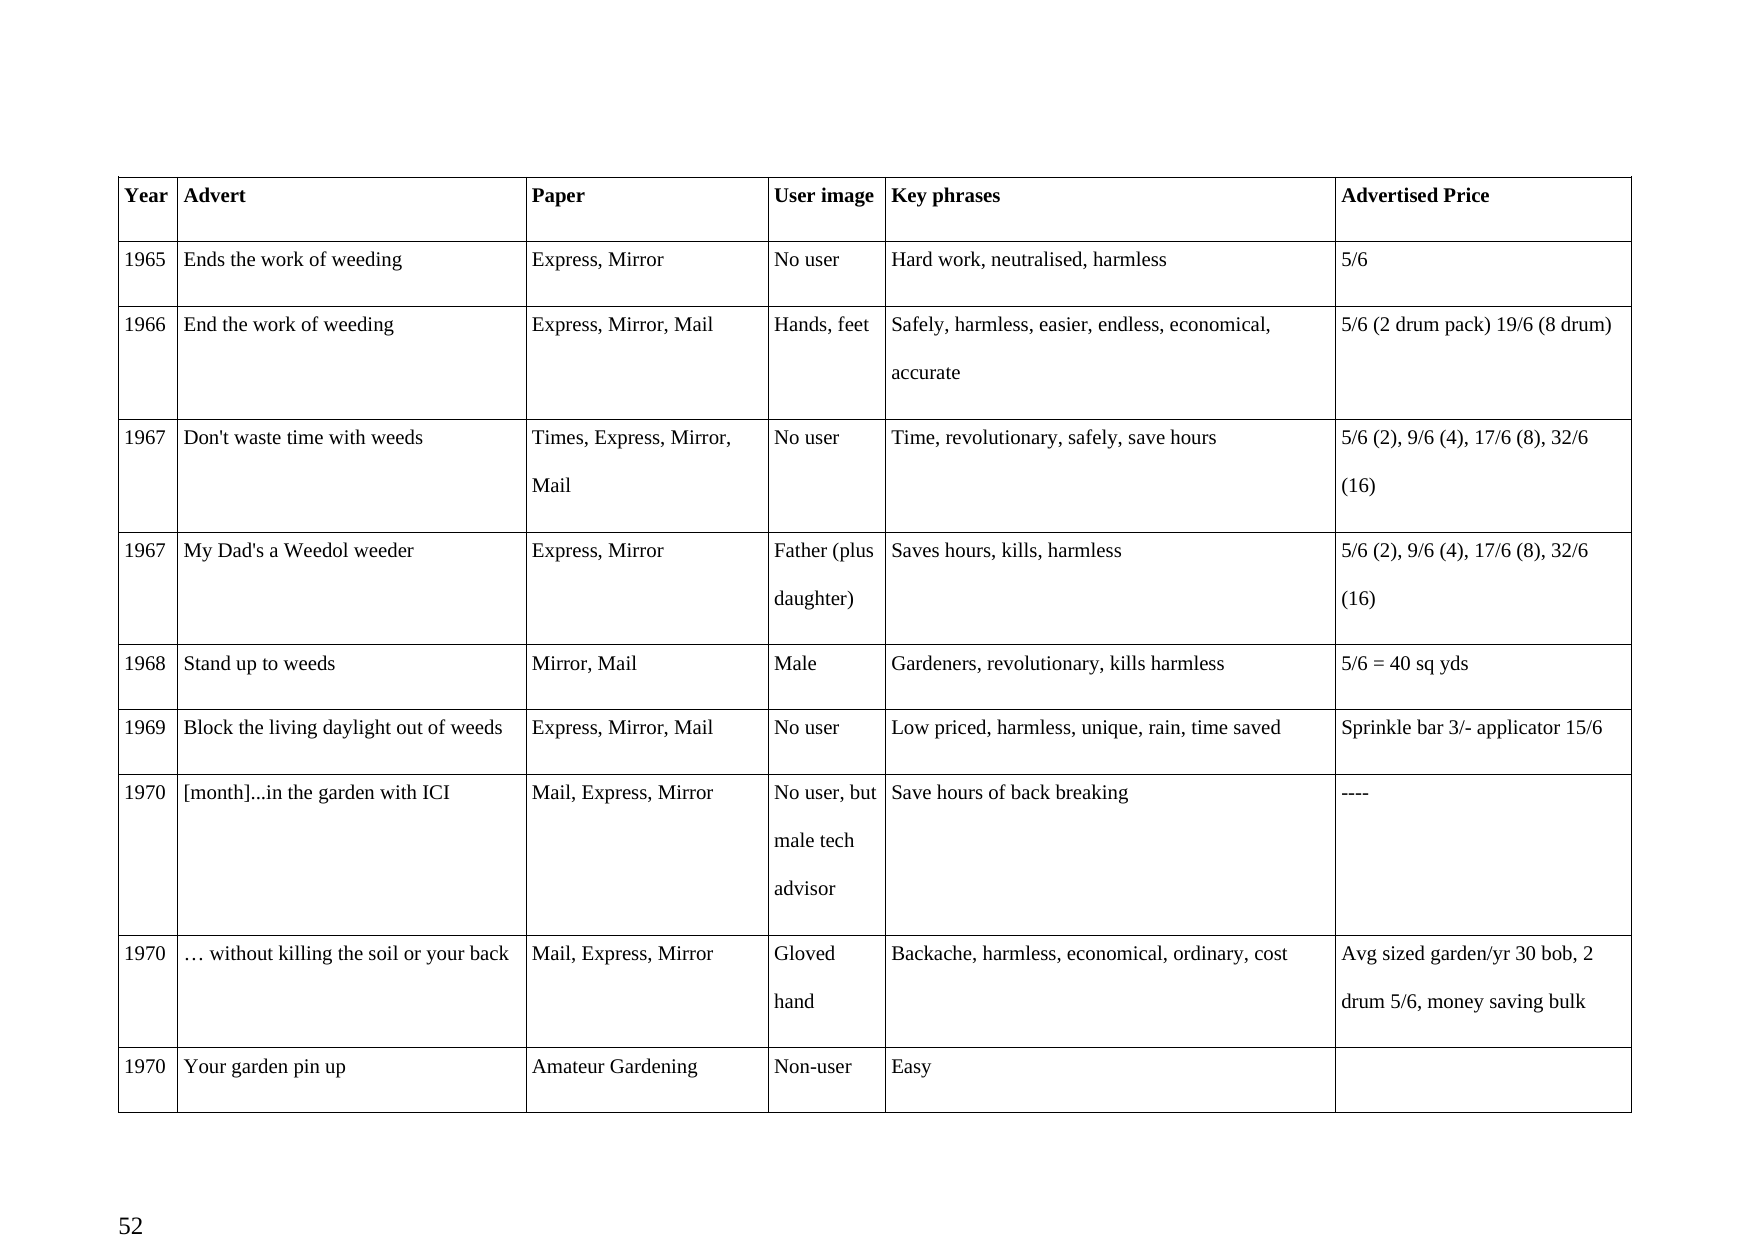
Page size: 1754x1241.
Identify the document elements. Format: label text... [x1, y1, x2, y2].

table_cell Times, Express, Mirror, Mail [527, 420, 768, 531]
table_cell 5/6 = 40 sq yds [1336, 645, 1631, 709]
table_cell Stand up to weeds [178, 645, 526, 709]
table_cell 5/6 (2), 9/6 (4), 17/6 (8), 32/6 (16) [1336, 420, 1631, 531]
table_cell 5/6 (2), 9/6 (4), 17/6 (8), 32/6 (16) [1336, 533, 1631, 644]
table_header Year [119, 178, 177, 241]
table_cell Avg sized garden/yr 30 bob, 2 drum 5/6, money saving bulk [1336, 936, 1631, 1047]
table_cell No user [769, 420, 885, 531]
table_cell Non-user woman [769, 1048, 885, 1112]
table_cell Mirror, Mail [527, 645, 768, 709]
table_cell Safely, harmless, easier, endless, economical, accurate [886, 307, 1335, 418]
table_cell 1970 [119, 775, 177, 934]
table_cell Sprinkle bar 3/- applicator 15/6 [1336, 710, 1631, 773]
table_cell 1966 [119, 307, 177, 418]
table_cell Backache, harmless, economical, ordinary, cost [886, 936, 1335, 1047]
table_cell Hands, feet [769, 307, 885, 418]
table_cell Easy [886, 1048, 1335, 1112]
table_header Paper [527, 178, 768, 241]
table_cell Express, Mirror, Mail [527, 307, 768, 418]
table_cell Hard work, neutralised, harmless [886, 242, 1335, 306]
table_cell Gloved hand [769, 936, 885, 1047]
table_cell 5/6 (2 drum pack) 19/6 (8 drum) [1336, 307, 1631, 418]
table_cell 1967 [119, 533, 177, 644]
table_cell 1970 [119, 936, 177, 1047]
table_cell Express, Mirror [527, 533, 768, 644]
table_cell My Dad's a Weedol weeder [178, 533, 526, 644]
table_cell No user [769, 242, 885, 306]
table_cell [527, 1048, 768, 1112]
table_cell End the work of weeding [178, 307, 526, 418]
table_cell Don't waste time with weeds [178, 420, 526, 531]
table_cell Mail, Express, Mirror [527, 775, 768, 934]
table_cell No user, but male tech advisor [769, 775, 885, 934]
table_cell Father (plus daughter) [769, 533, 885, 644]
table_header Key phrases [886, 178, 1335, 241]
table_cell 1965 [119, 242, 177, 306]
table_header Advert [178, 178, 526, 241]
table_header Advertised Price [1336, 178, 1631, 241]
table_cell [1336, 1048, 1631, 1112]
table_cell 1968 [119, 645, 177, 709]
table_cell Time, revolutionary, safely, save hours [886, 420, 1335, 531]
table_cell 1967 [119, 420, 177, 531]
table_cell 1969 [119, 710, 177, 773]
table_cell Your garden pin up [178, 1048, 526, 1112]
table_cell 5/6 [1336, 242, 1631, 306]
table_cell ---- [1336, 775, 1631, 934]
table_cell Save hours of back breaking [886, 775, 1335, 934]
table_cell No user [769, 710, 885, 773]
table_cell [month]...in the garden with ICI [178, 775, 526, 934]
table_cell Low priced, harmless, unique, rain, time saved [886, 710, 1335, 773]
table_cell Block the living daylight out of weeds [178, 710, 526, 773]
table_cell Express, Mirror, Mail [527, 710, 768, 773]
table_cell … without killing the soil or your back [178, 936, 526, 1047]
table_header User image [769, 178, 885, 241]
table_cell Express, Mirror [527, 242, 768, 306]
table_cell Saves hours, kills, harmless [886, 533, 1335, 644]
table_cell Male [769, 645, 885, 709]
table_cell 1970 [119, 1048, 177, 1112]
table_cell Gardeners, revolutionary, kills harmless [886, 645, 1335, 709]
table_cell Ends the work of weeding [178, 242, 526, 306]
table_cell Mail, Express, Mirror [527, 936, 768, 1047]
